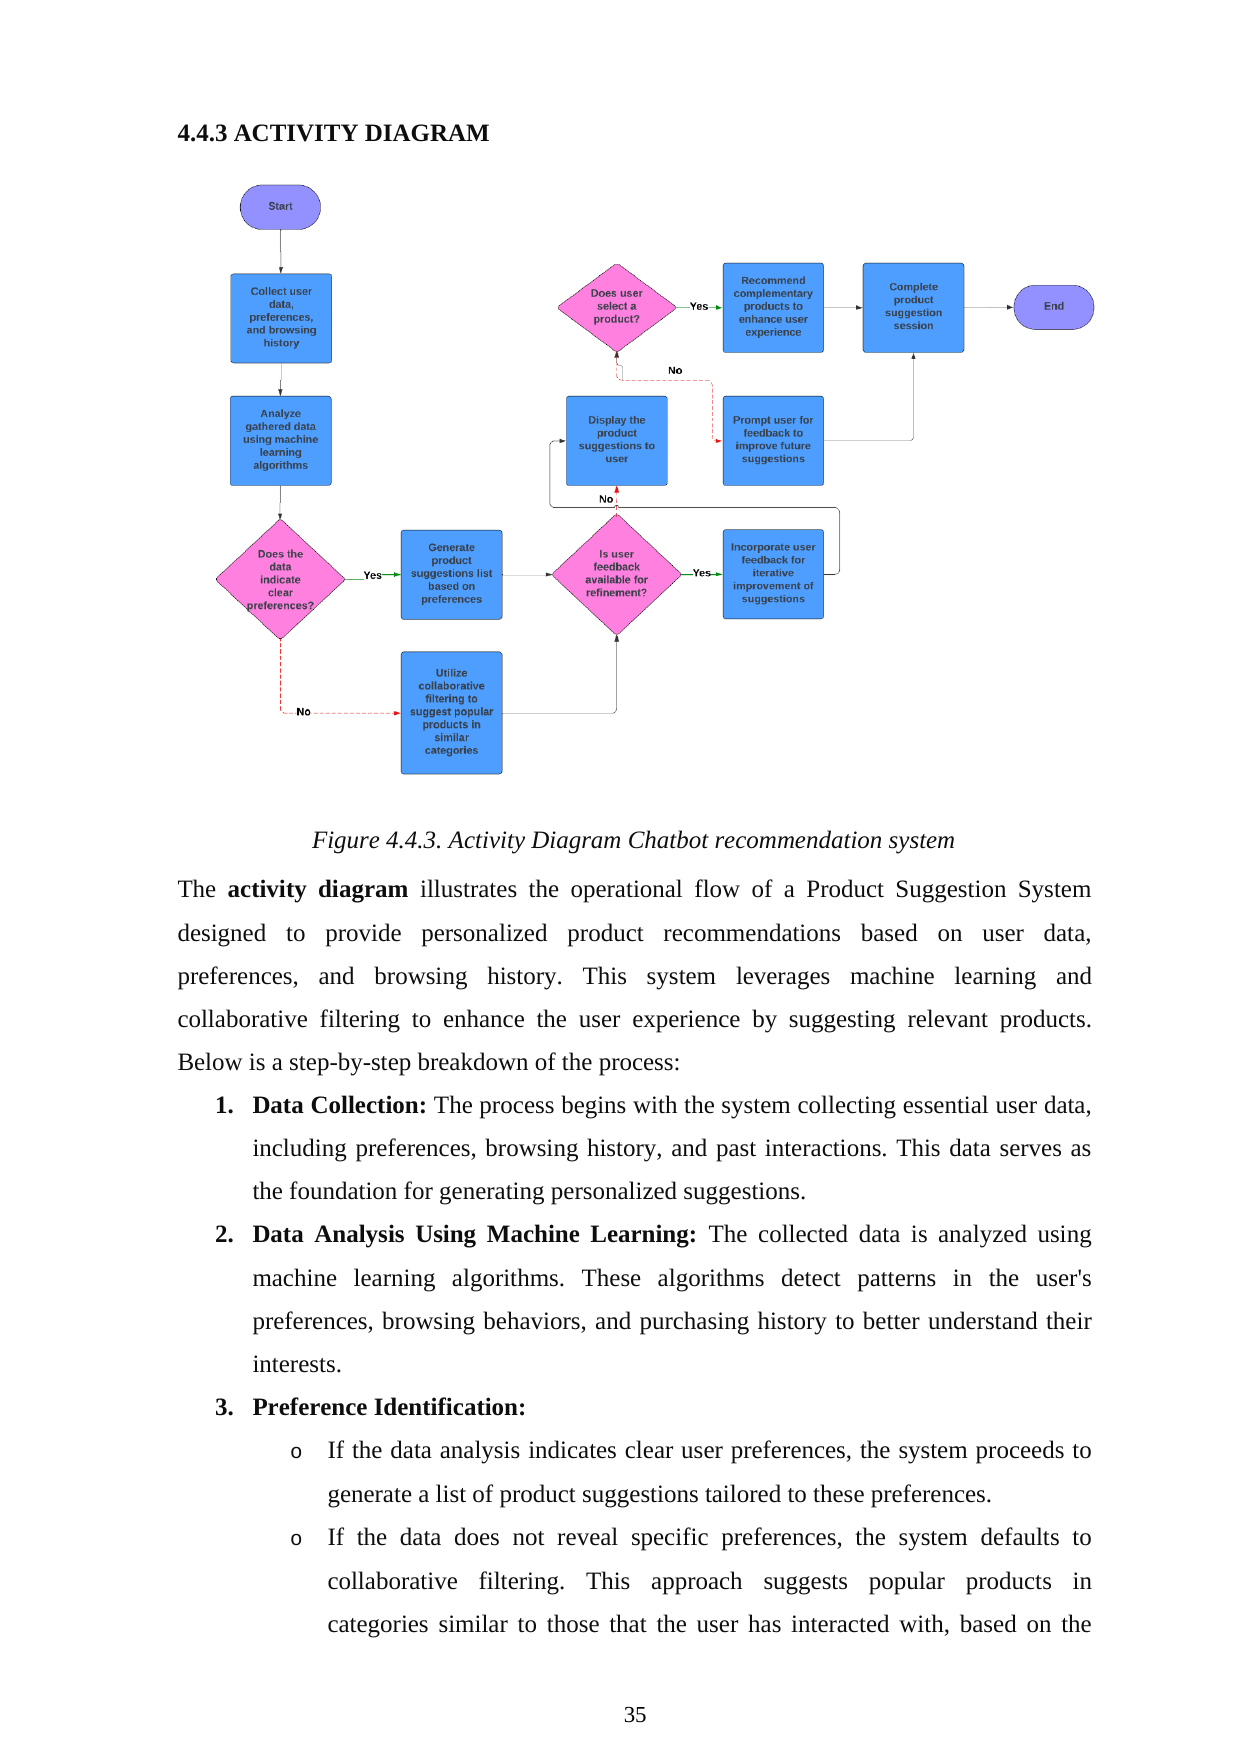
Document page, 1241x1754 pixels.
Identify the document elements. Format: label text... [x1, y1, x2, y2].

picture [162, 146, 1147, 812]
list Data Collection: The process begins with the system collecting essential user data, including preferences, browsing history, and past interactions. This data serves as the foundation for generating personalized suggestions. [215, 1090, 1092, 1205]
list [290, 1522, 1092, 1638]
text The activity diagram illustrates the operational flow of a Product Suggestion System designed to provide personalized product recommendations based on user data, preferences, and browsing history. This system leverages machine learning and collaborative filtering to enhance the user experience by suggesting relevant products. Below is a step-by-step breakdown of the process: [177, 874, 1092, 1076]
list Data Analysis Using Machine Learning: The collected data is analyzed using machine learning algorithms. These algorithms detect patterns in the user's preferences, browsing behaviors, and purchasing history to better understand their interests. [215, 1219, 1092, 1378]
text Figure 4.4.3. Activity Diagram Chatbot recommendation system [177, 825, 1092, 854]
list If the data analysis indicates clear user preferences, the system proceeds to generate a list of product suggestions tailored to these preferences. [290, 1435, 1092, 1508]
text 4.4.3 ACTIVITY DIAGRAM [177, 118, 1092, 146]
list Preference Identification: [215, 1392, 1092, 1421]
